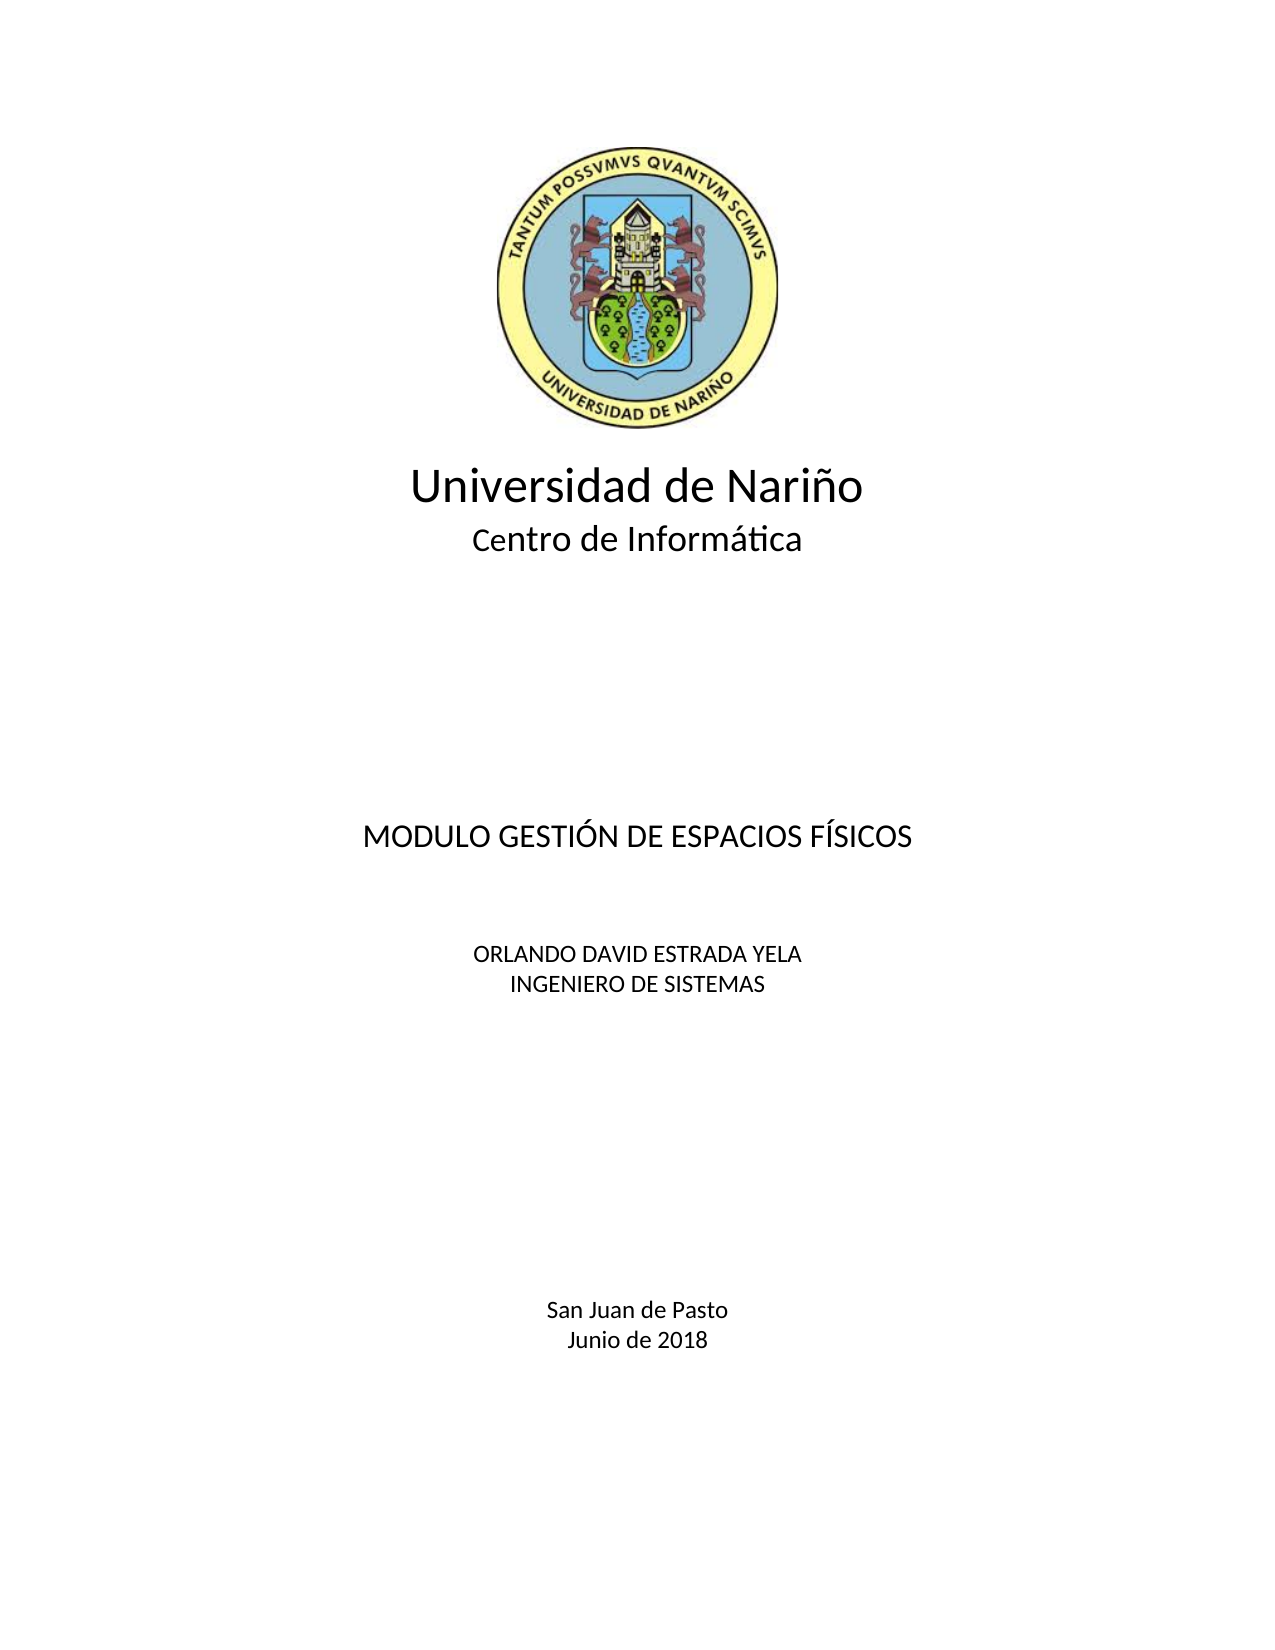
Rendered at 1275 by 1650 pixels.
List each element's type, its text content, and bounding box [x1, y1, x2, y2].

text San Juan de Pasto [177, 1294, 1098, 1324]
text Junio de 2018 [177, 1324, 1098, 1355]
text Centro de Informática [177, 515, 1098, 561]
text Universidad de Nariño [177, 454, 1098, 515]
text MODULO GESTIÓN DE ESPACIOS FÍSICOS [177, 814, 1098, 855]
text ORLANDO DAVID ESTRADA YELA [177, 938, 1098, 968]
picture [496, 147, 779, 429]
text INGENIERO DE SISTEMAS [177, 968, 1098, 999]
